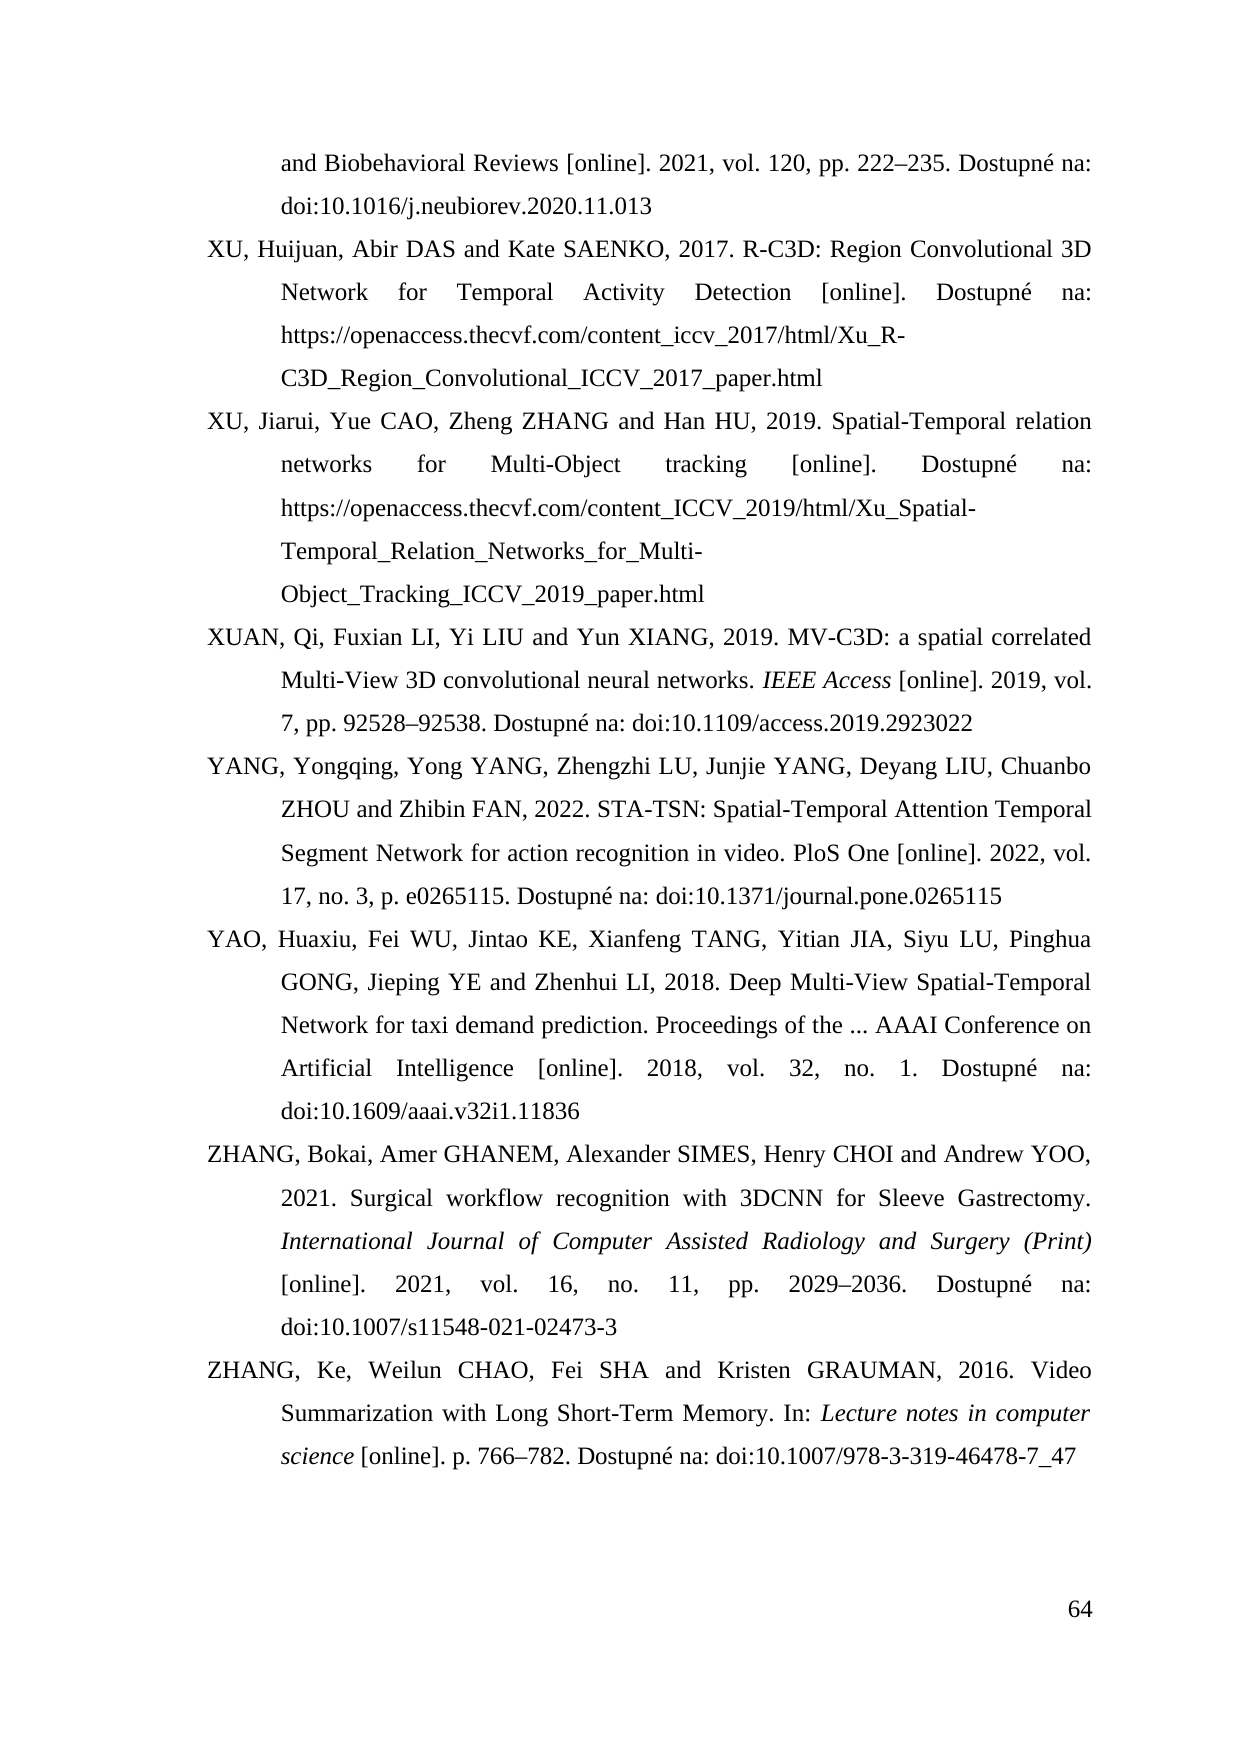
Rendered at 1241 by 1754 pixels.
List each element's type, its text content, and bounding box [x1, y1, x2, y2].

text ZHANG, Bokai, Amer GHANEM, Alexander SIMES, Henry CHOI and Andrew YOO, 2021. Surgical workflow recognition with 3DCNN for Sleeve Gastrectomy. International Journal of Computer Assisted Radiology and Surgery (Print) [online]. 2021, vol. 16, no. 11, pp. 2029–2036. Dostupné na: doi:10.1007/s11548-021-02473-3 [207, 1139, 1092, 1341]
text YANG, Yongqing, Yong YANG, Zhengzhi LU, Junjie YANG, Deyang LIU, Chuanbo ZHOU and Zhibin FAN, 2022. STA-TSN: Spatial-Temporal Attention Temporal Segment Network for action recognition in video. PloS One [online]. 2022, vol. 17, no. 3, p. e0265115. Dostupné na: doi:10.1371/journal.pone.0265115 [207, 751, 1092, 909]
text XUAN, Qi, Fuxian LI, Yi LIU and Yun XIANG, 2019. MV-C3D: a spatial correlated Multi-View 3D convolutional neural networks. IEEE Access [online]. 2019, vol. 7, pp. 92528–92538. Dostupné na: doi:10.1109/access.2019.2923022 [207, 622, 1092, 737]
text XU, Jiarui, Yue CAO, Zheng ZHANG and Han HU, 2019. Spatial-Temporal relation networks for Multi-Object tracking [online]. Dostupné na: https://openaccess.thecvf.com/content_ICCV_2019/html/Xu_Spatial-Temporal_Relation_Networks_for_Multi-Object_Tracking_ICCV_2019_paper.html [207, 406, 1092, 608]
text ZHANG, Ke, Weilun CHAO, Fei SHA and Kristen GRAUMAN, 2016. Video Summarization with Long Short-Term Memory. In: Lecture notes in computer science [online]. p. 766–782. Dostupné na: doi:10.1007/978-3-319-46478-7_47 [207, 1355, 1092, 1470]
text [207, 148, 1092, 219]
text XU, Huijuan, Abir DAS and Kate SAENKO, 2017. R-C3D: Region Convolutional 3D Network for Temporal Activity Detection [online]. Dostupné na: https://openaccess.thecvf.com/content_iccv_2017/html/Xu_R-C3D_Region_Convolutional_ICCV_2017_paper.html [207, 234, 1092, 392]
text YAO, Huaxiu, Fei WU, Jintao KE, Xianfeng TANG, Yitian JIA, Siyu LU, Pinghua GONG, Jieping YE and Zhenhui LI, 2018. Deep Multi-View Spatial-Temporal Network for taxi demand prediction. Proceedings of the ... AAAI Conference on Artificial Intelligence [online]. 2018, vol. 32, no. 1. Dostupné na: doi:10.1609/aaai.v32i1.11836 [207, 924, 1092, 1125]
